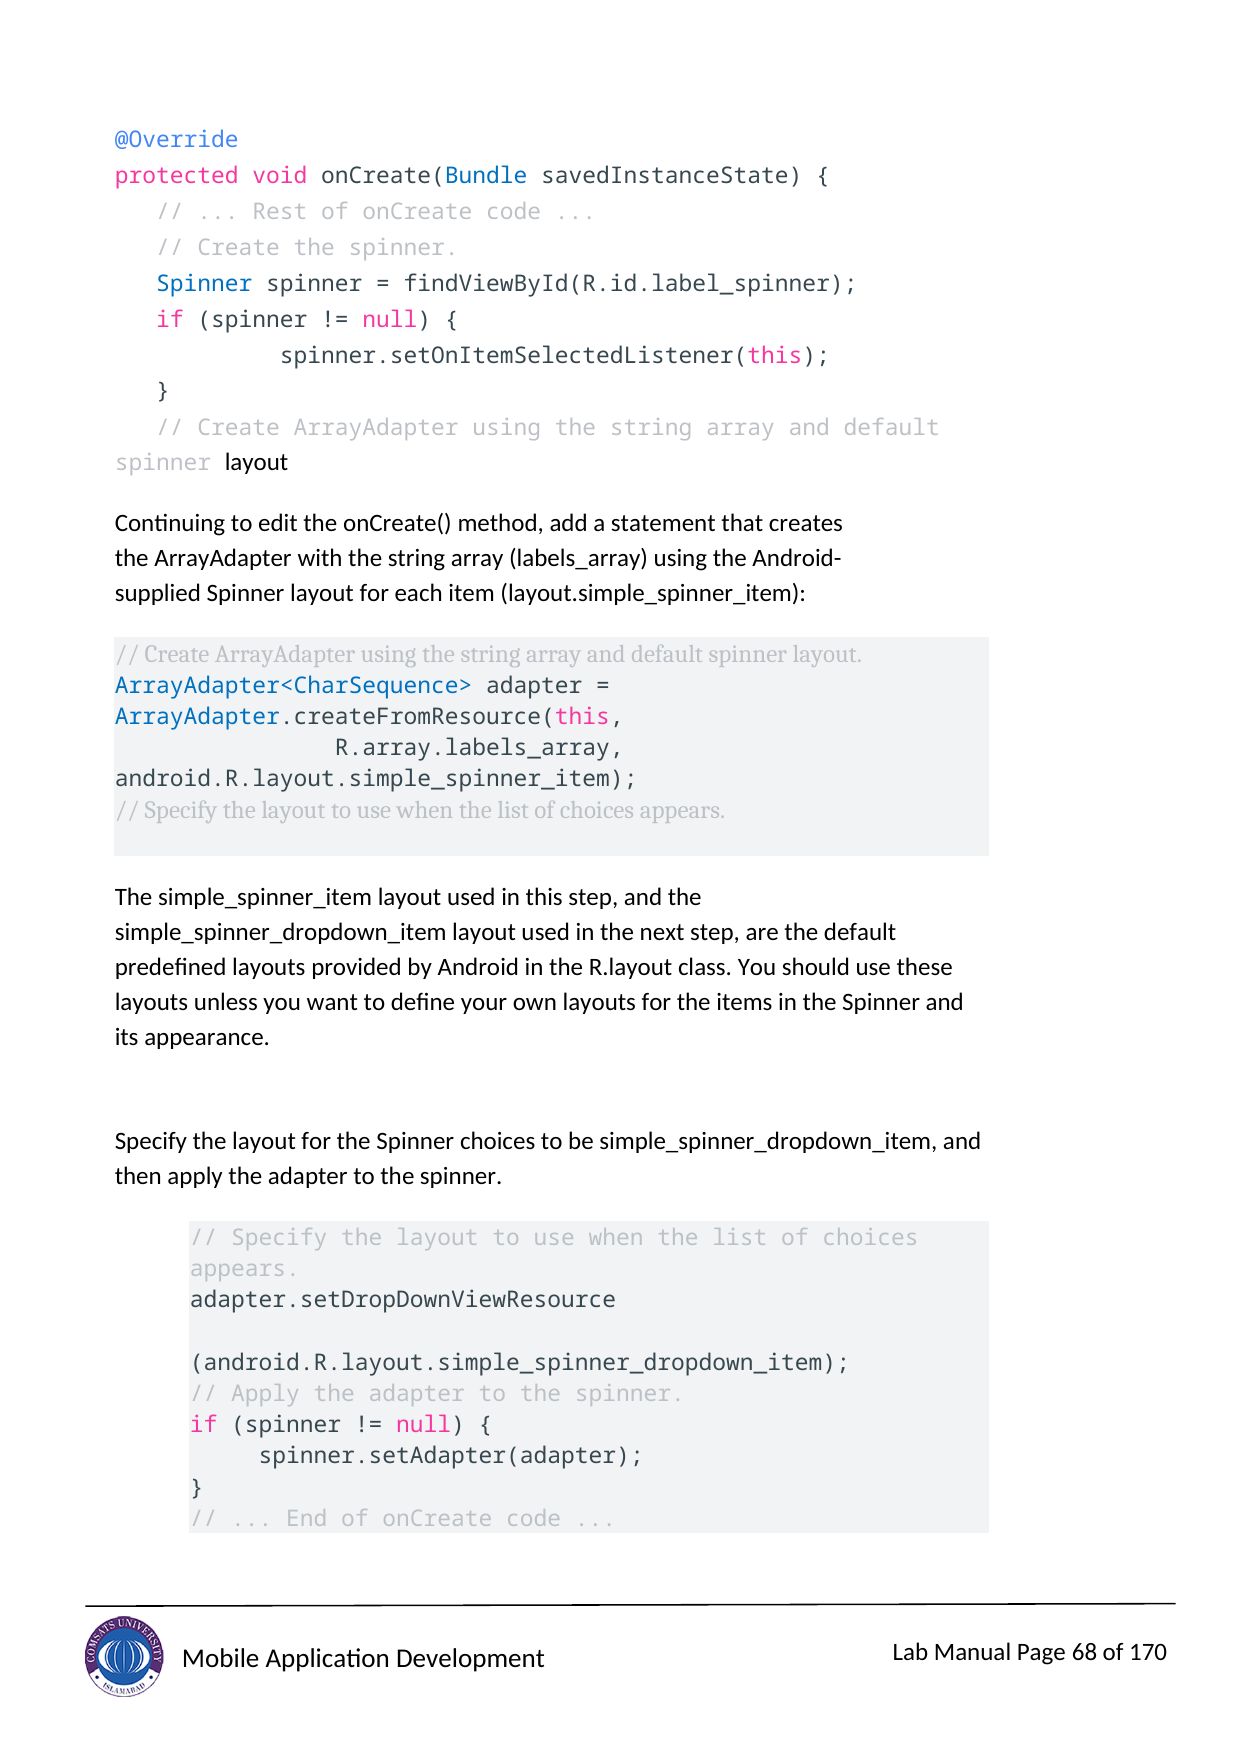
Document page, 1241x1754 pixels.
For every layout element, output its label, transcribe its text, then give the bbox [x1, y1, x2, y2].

text @Override protected void onCreate(Bundle savedInstanceState) { // ... Rest of onCreate code ... // Create the spinner. Spinner spinner = findViewById(R.id.label_spinner); if (spinner != null) { spinner.setOnItemSelectedListener(this); } // Create ArrayAdapter using the string array and default spinner layout [114, 123, 989, 478]
text Continuing to edit the onCreate() method, add a statement that creates the ArrayAdapter with the string array (labels_array) using the Android- supplied Spinner layout for each item (layout.simple_spinner_item): [114, 507, 989, 608]
text // Create ArrayAdapter using the string array and default spinner layout. ArrayAdapter<CharSequence> adapter = ArrayAdapter.createFromResource(this, R.array.labels_array, android.R.layout.simple_spinner_item); // Specify the layout to use when the list of choices appears. [114, 637, 989, 856]
text The simple_spinner_item layout used in this step, and the simple_spinner_dropdown_item layout used in the next step, are the default predefined layouts provided by Android in the R.layout class. You should use these layouts unless you want to define your own layouts for the items in the Spinner and its appearance. [114, 881, 989, 1052]
text // Specify the layout to use when the list of choices appears. adapter.setDropDownViewResource (android.R.layout.simple_spinner_dropdown_item); // Apply the adapter to the spinner. if (spinner != null) { spinner.setAdapter(adapter); } // ... End of onCreate code ... [189, 1221, 989, 1533]
picture [85, 1616, 165, 1697]
text Specify the layout for the Spinner choices to be simple_spinner_dropdown_item, and then apply the adapter to the spinner. [114, 1126, 989, 1191]
